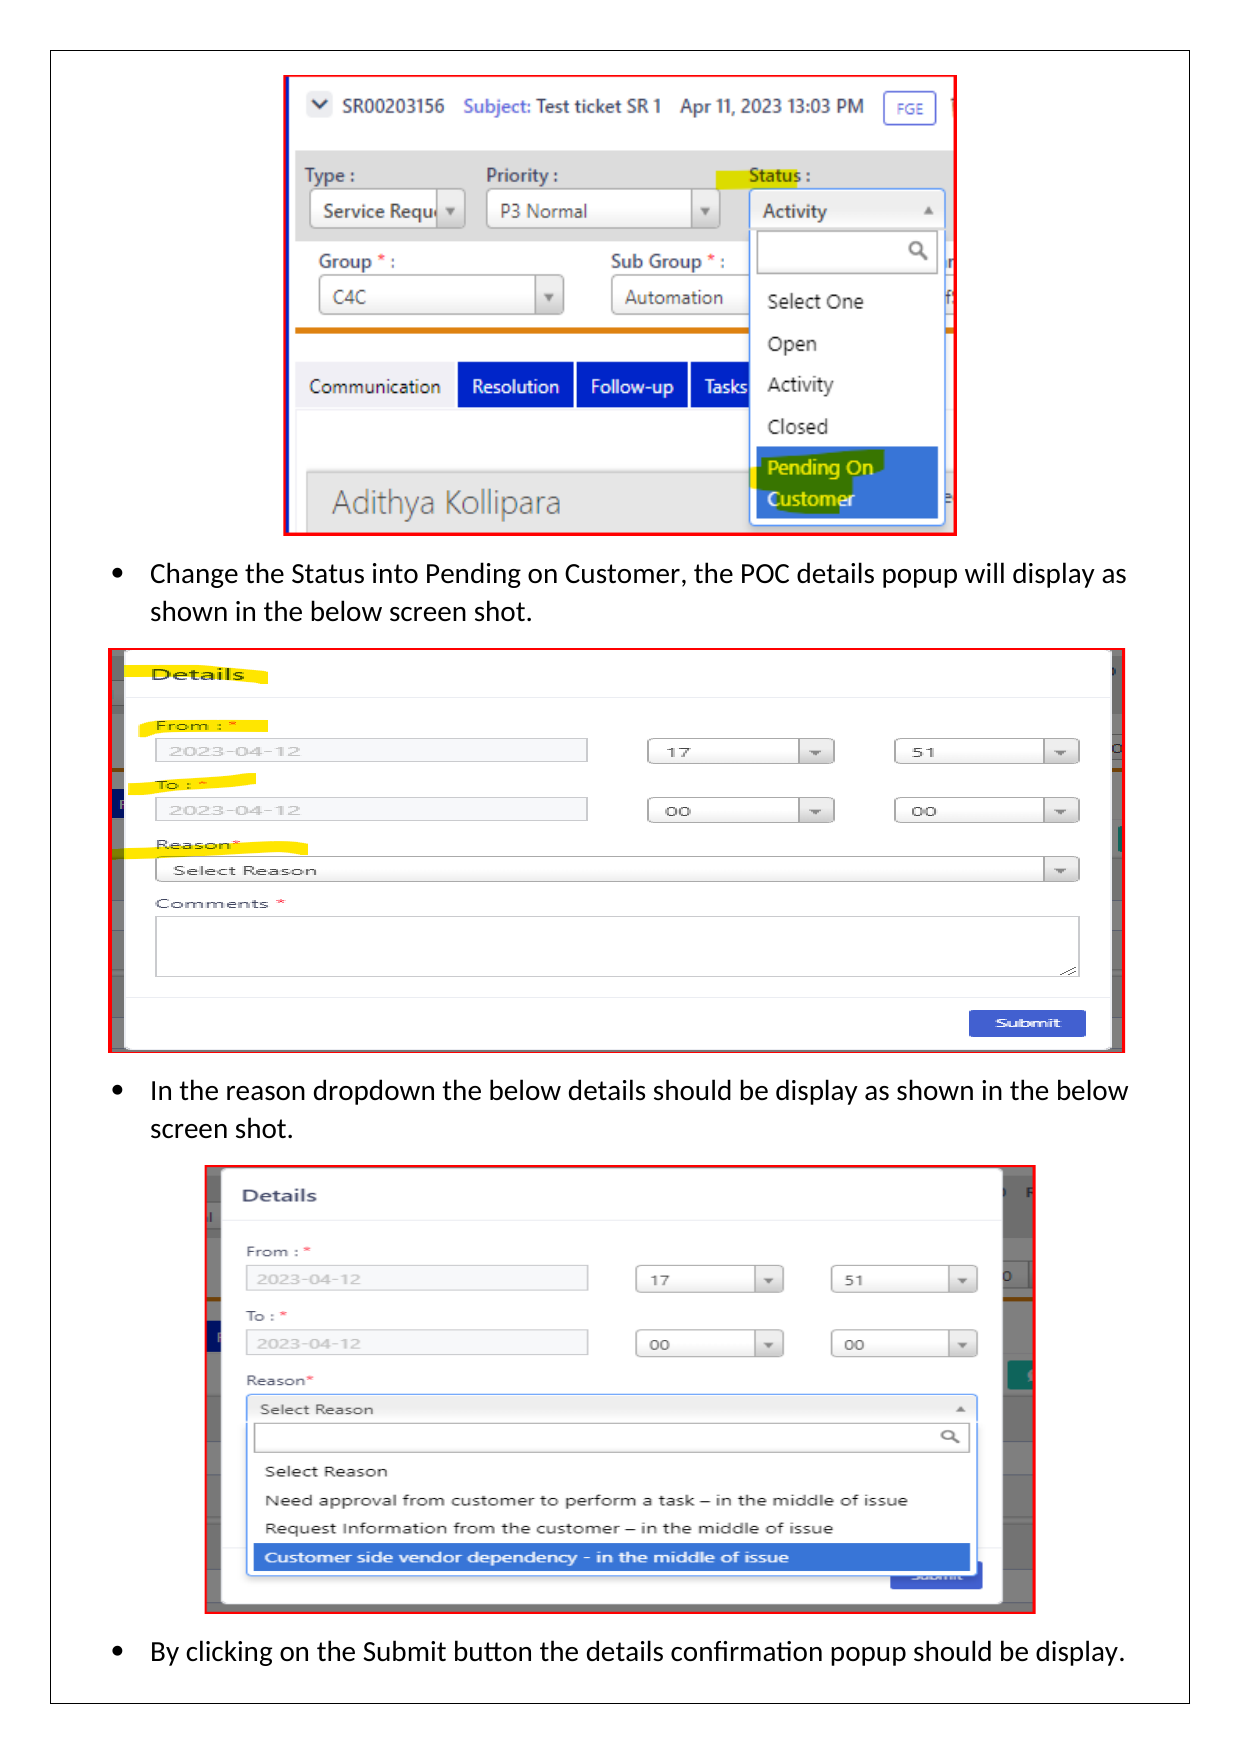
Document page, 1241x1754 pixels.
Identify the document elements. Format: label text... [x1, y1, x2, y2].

picture [75, 648, 1125, 1053]
picture [204, 1165, 1036, 1614]
picture [283, 75, 957, 536]
list In the reason dropdown the below details should be display as shown in the below screen shot. [112, 1072, 1165, 1146]
list By clicking on the Submit button the details confirmation popup should be display. [112, 1633, 1165, 1668]
list Change the Status into Pending on Customer, the POC details popup will display as shown in the below screen shot. [112, 555, 1165, 629]
